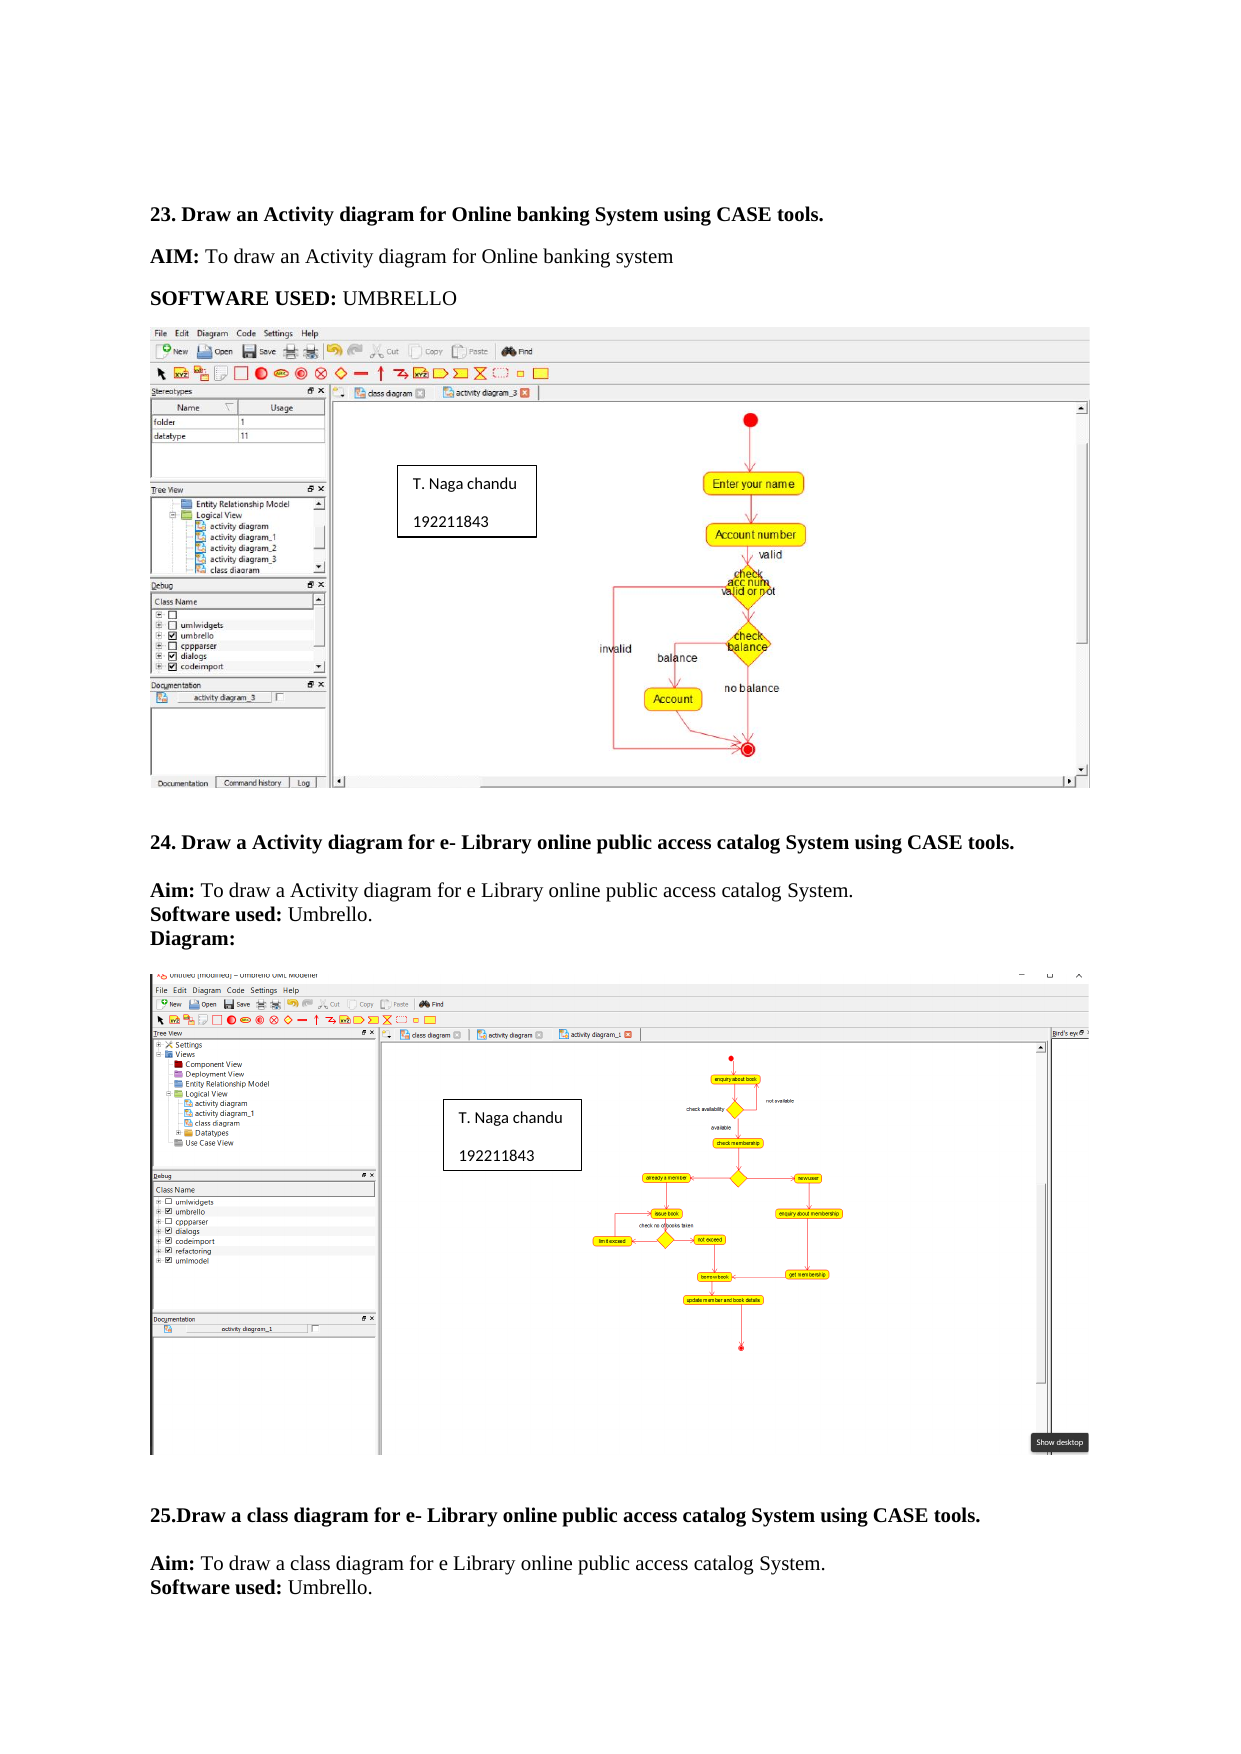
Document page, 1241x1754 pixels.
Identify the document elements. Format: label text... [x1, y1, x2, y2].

text 24. Draw a Activity diagram for e- Library online public access catalog System using CASE tools. [150, 830, 1090, 854]
text Diagram: [150, 926, 1090, 950]
text Software used: Umbrello. [150, 902, 1090, 926]
picture [150, 327, 1090, 788]
text 23. Draw an Activity diagram for Online banking System using CASE tools. [150, 202, 1090, 226]
text AIM: To draw an Activity diagram for Online banking system [150, 244, 1090, 268]
text SOFTWARE USED: UMBRELLO [150, 286, 1090, 310]
text Software used: Umbrello. [150, 1575, 1090, 1599]
text 25.Draw a class diagram for e- Library online public access catalog System using CASE tools. [150, 1503, 1090, 1527]
picture [150, 974, 1089, 1455]
text Aim: To draw a Activity diagram for e Library online public access catalog System. [150, 878, 1090, 902]
text Aim: To draw a class diagram for e Library online public access catalog System. [150, 1551, 1090, 1575]
